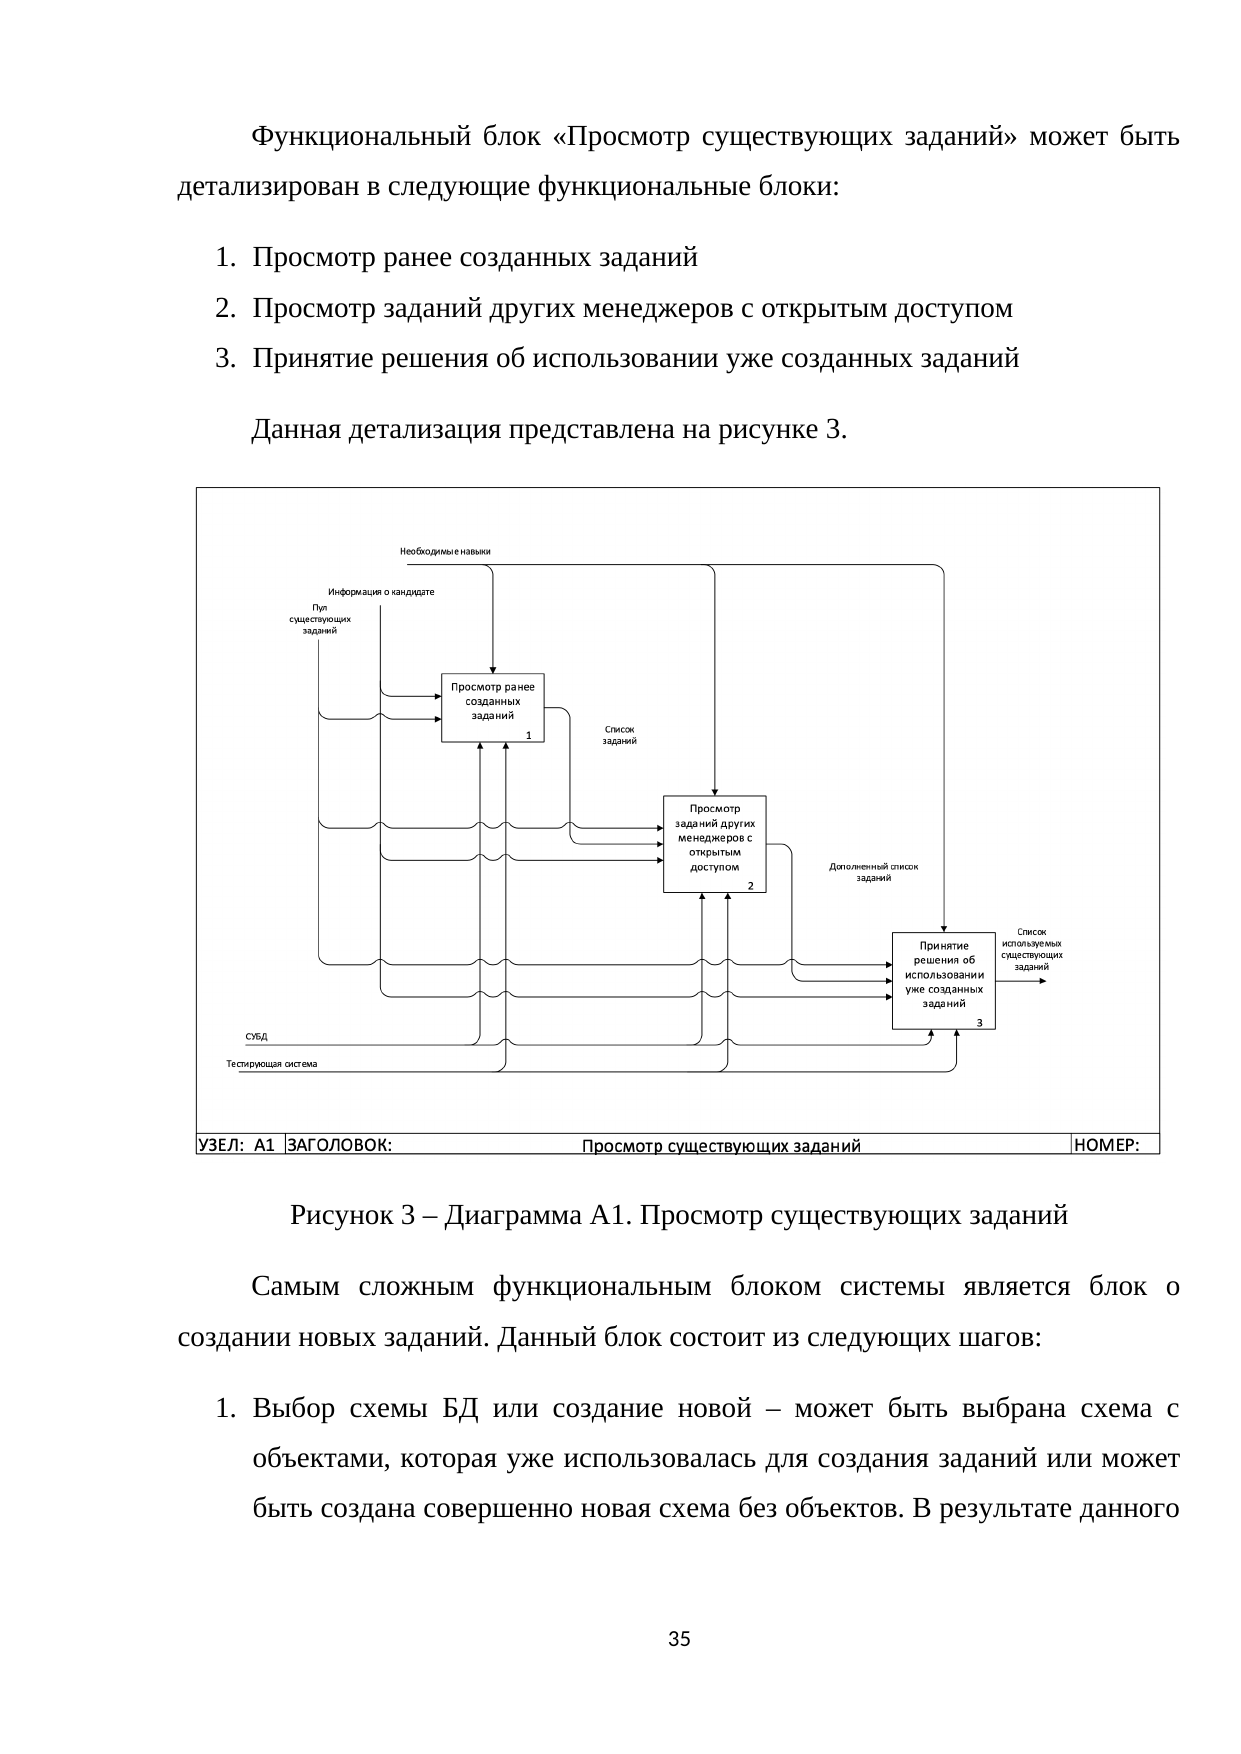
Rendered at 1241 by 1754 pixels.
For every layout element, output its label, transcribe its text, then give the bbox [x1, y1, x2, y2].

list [215, 1390, 1181, 1524]
text Данная детализация представлена на рисунке 3. [177, 411, 1181, 445]
picture [192, 482, 1167, 1163]
list Принятие решения об использовании уже созданных заданий [215, 340, 1181, 374]
text Самым сложным функциональным блоком системы является блок о создании новых заданий. Данный блок состоит из следующих шагов: [177, 1268, 1181, 1352]
list Просмотр заданий других менеджеров с открытым доступом [215, 290, 1181, 323]
text Рисунок 3 – Диаграмма А1. Просмотр существующих заданий [177, 1197, 1181, 1231]
text Функциональный блок «Просмотр существующих заданий» может быть детализирован в следующие функциональные блоки: [177, 118, 1181, 202]
list Просмотр ранее созданных заданий [215, 239, 1181, 273]
